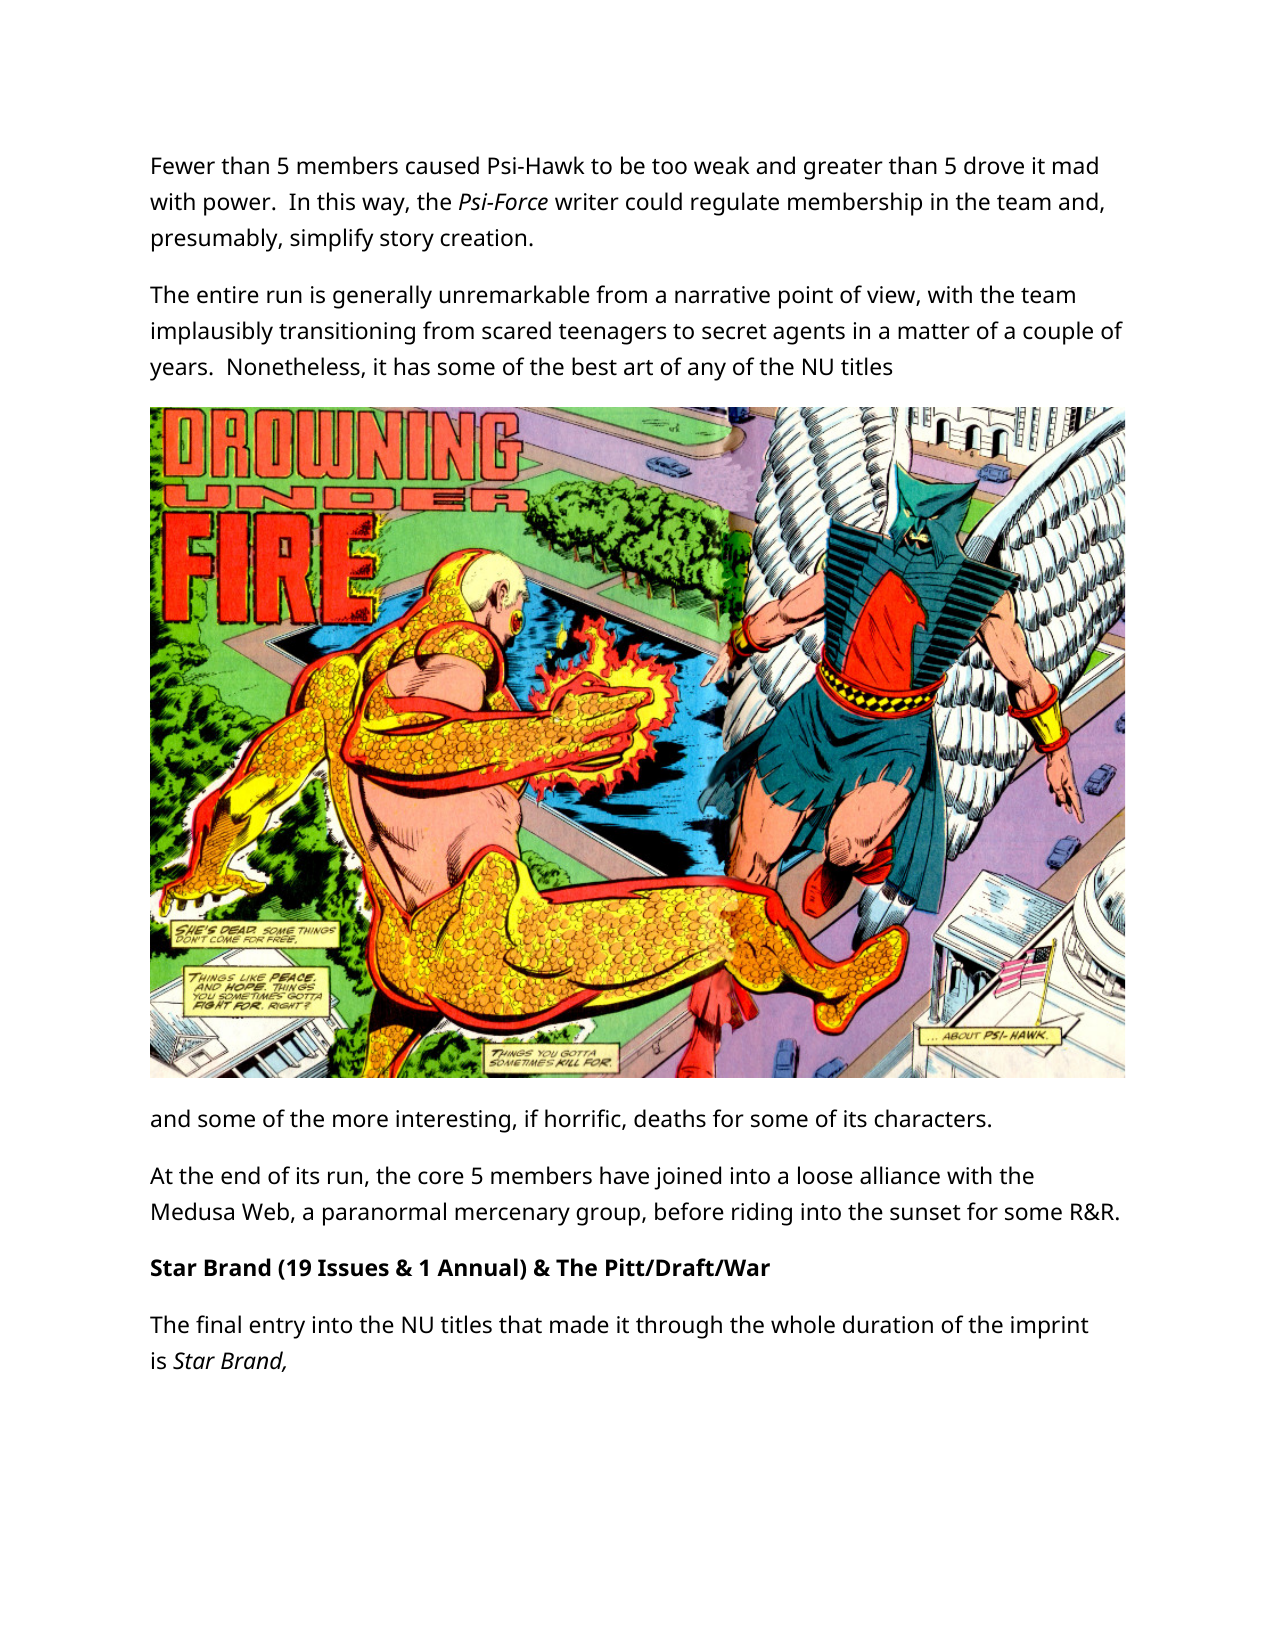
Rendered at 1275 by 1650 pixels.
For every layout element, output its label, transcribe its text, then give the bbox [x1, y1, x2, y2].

text The entire run is generally unremarkable from a narrative point of view, with the team implausibly transitioning from scared teenagers to secret agents in a matter of a couple of years. Nonetheless, it has some of the best art of any of the NU titles [150, 279, 1125, 382]
text The final entry into the NU titles that made it through the whole duration of the imprint is Star Brand, [150, 1309, 1125, 1376]
text Star Brand (19 Issues & 1 Annual) & The Pitt/Draft/War [150, 1252, 1125, 1284]
text At the end of its run, the core 5 members have joined into a loose alliance with the Medusa Web, a paranormal mercenary group, before riding into the sunset for some R&R. [150, 1160, 1125, 1227]
text and some of the more interesting, if horrific, deaths for some of its characters. [150, 1103, 1125, 1134]
picture [150, 407, 1125, 1078]
text Fewer than 5 members caused Psi-Hawk to be too weak and greater than 5 drove it mad with power. In this way, the Psi-Force writer could regulate membership in the team and, presumably, simplify story creation. [150, 150, 1125, 253]
